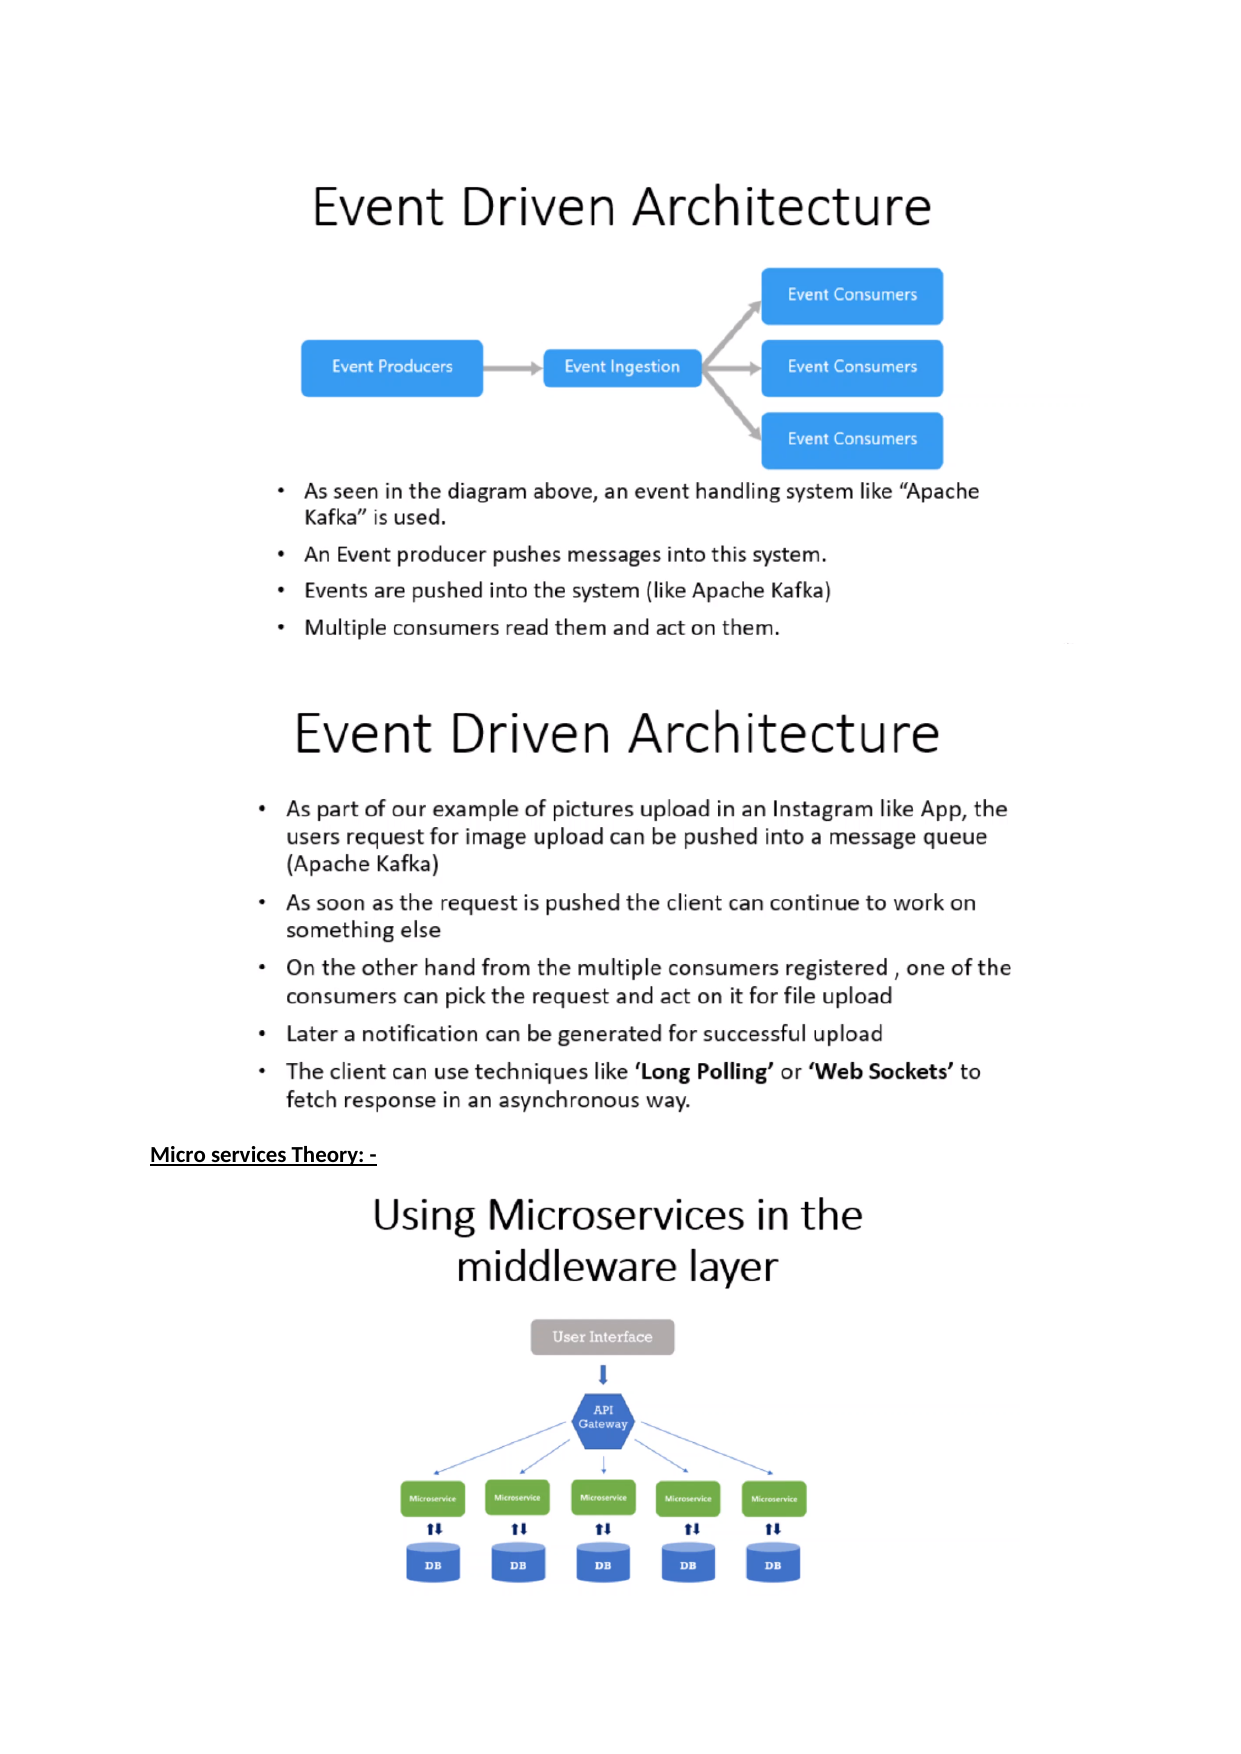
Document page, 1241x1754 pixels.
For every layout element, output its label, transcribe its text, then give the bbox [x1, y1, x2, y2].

text Micro services Theory: - [150, 1140, 1090, 1168]
picture [220, 1187, 1020, 1596]
picture [150, 662, 1091, 1122]
picture [150, 150, 1091, 644]
